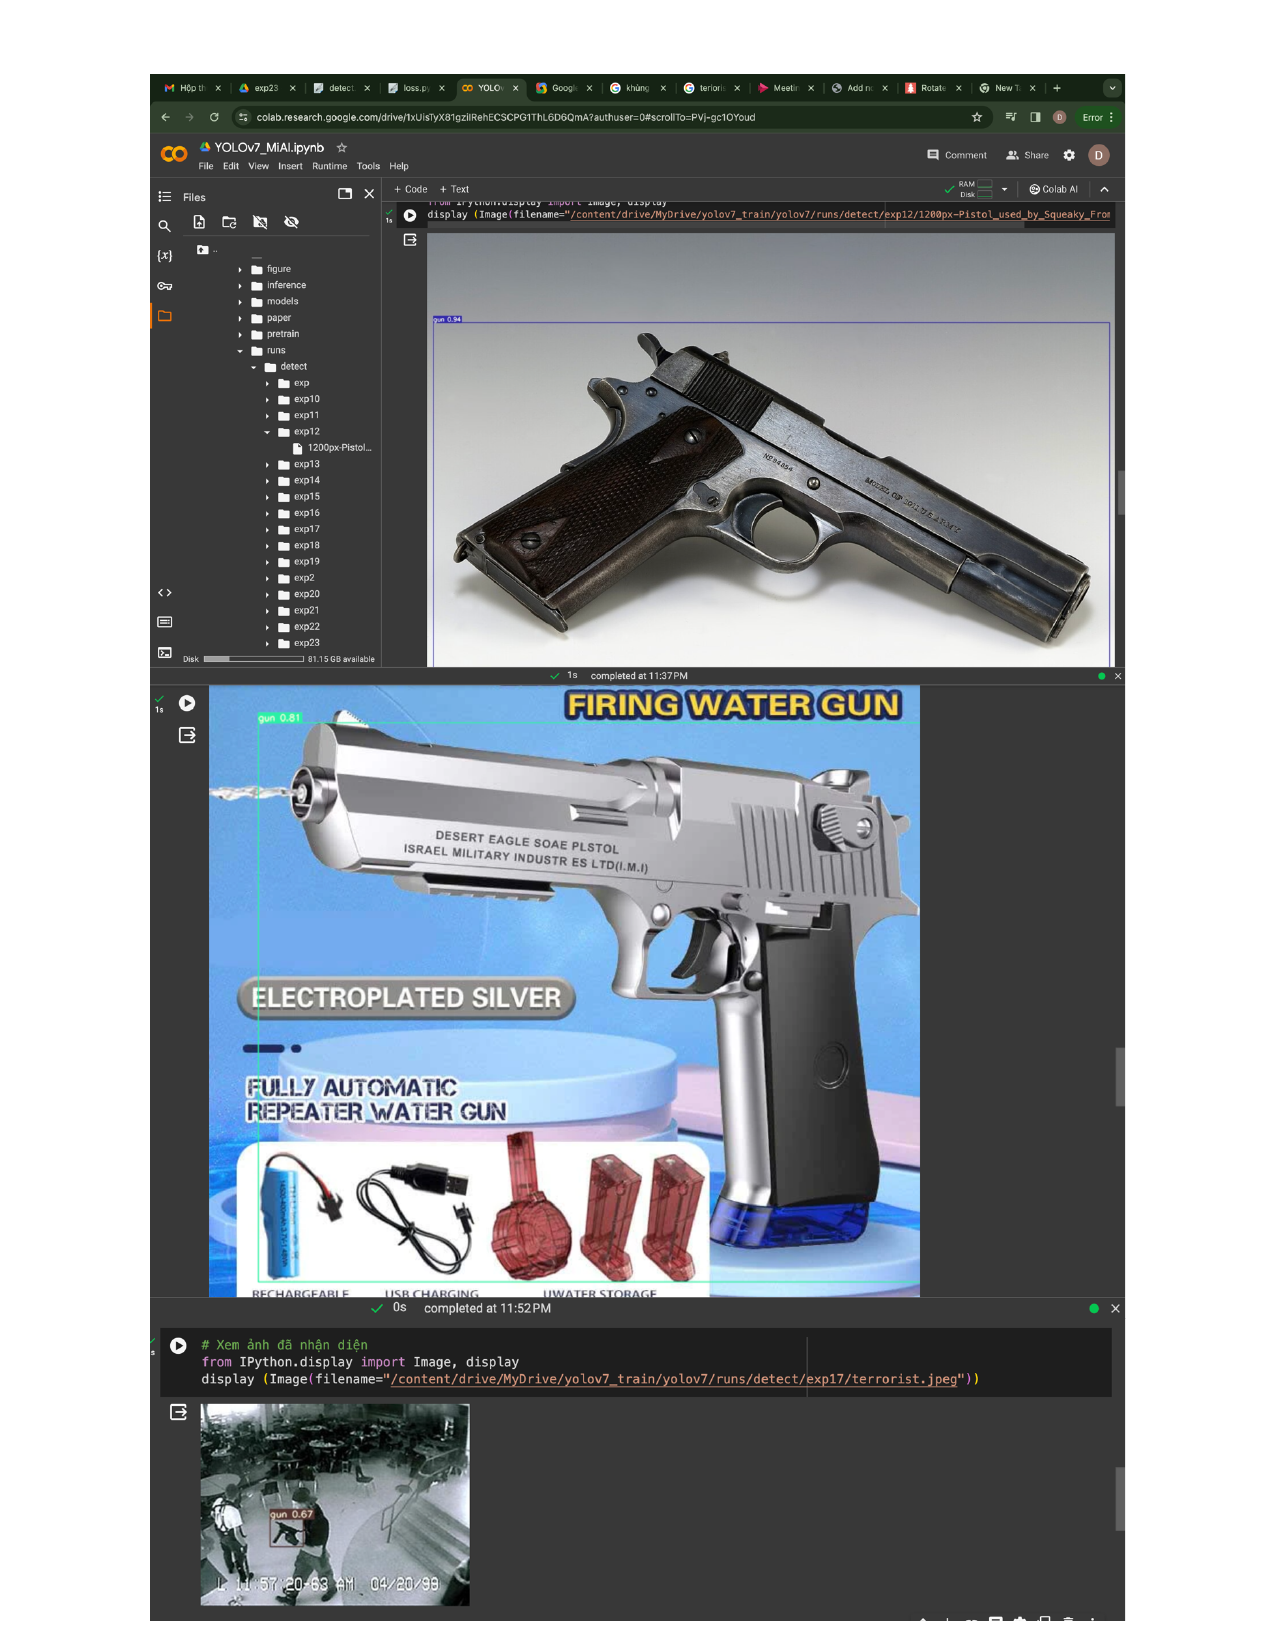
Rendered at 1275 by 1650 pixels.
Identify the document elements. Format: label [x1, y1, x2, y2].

picture [150, 74, 1125, 1621]
